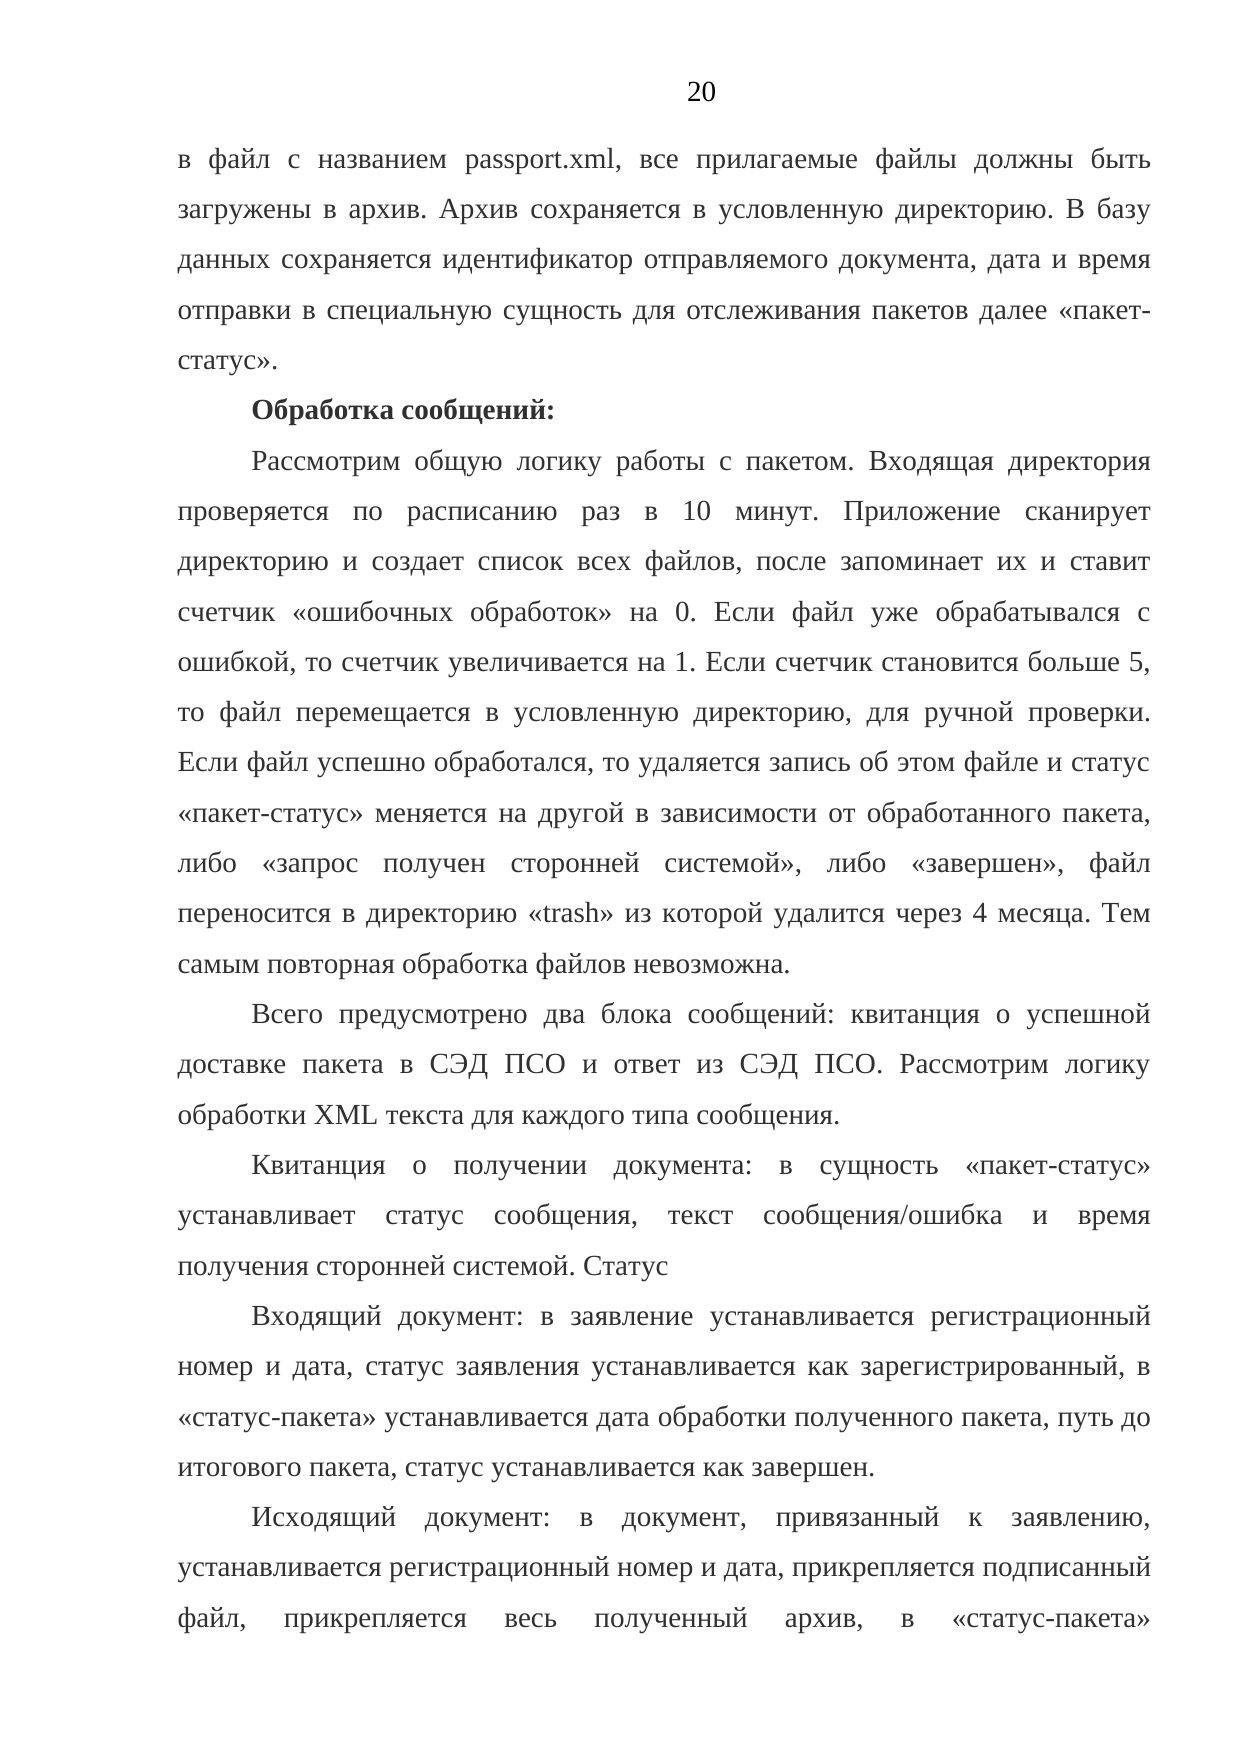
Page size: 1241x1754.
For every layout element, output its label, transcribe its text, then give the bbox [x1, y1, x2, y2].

text Рассмотрим общую логику работы с пакетом. Входящая директория проверяется по расписанию раз в 10 минут. Приложение сканирует директорию и создает список всех файлов, после запоминает их и ставит счетчик «ошибочных обработок» на 0. Если файл уже обрабатывался с ошибкой, то счетчик увеличивается на 1. Если счетчик становится больше 5, то файл перемещается в условленную директорию, для ручной проверки. Если файл успешно обработался, то удаляется запись об этом файле и статус «пакет-статус» меняется на другой в зависимости от обработанного пакета, либо «запрос получен сторонней системой», либо «завершен», файл переносится в директорию «trash» из которой удалится через 4 месяца. Тем самым повторная обработка файлов невозможна. [177, 443, 1152, 979]
text Всего предусмотрено два блока сообщений: квитанция о успешной доставке пакета в СЭД ПСО и ответ из СЭД ПСО. Рассмотрим логику обработки XML текста для каждого типа сообщения. [177, 996, 1152, 1130]
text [177, 141, 1152, 376]
text Входящий документ: в заявление устанавливается регистрационный номер и дата, статус заявления устанавливается как зарегистрированный, в «статус-пакета» устанавливается дата обработки полученного пакета, путь до итогового пакета, статус устанавливается как завершен. [177, 1298, 1152, 1482]
text Обработка сообщений: [177, 392, 1152, 426]
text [177, 1499, 1152, 1633]
text Квитанция о получении документа: в сущность «пакет-статус» устанавливает статус сообщения, текст сообщения/ошибка и время получения сторонней системой. Статус [177, 1147, 1152, 1281]
